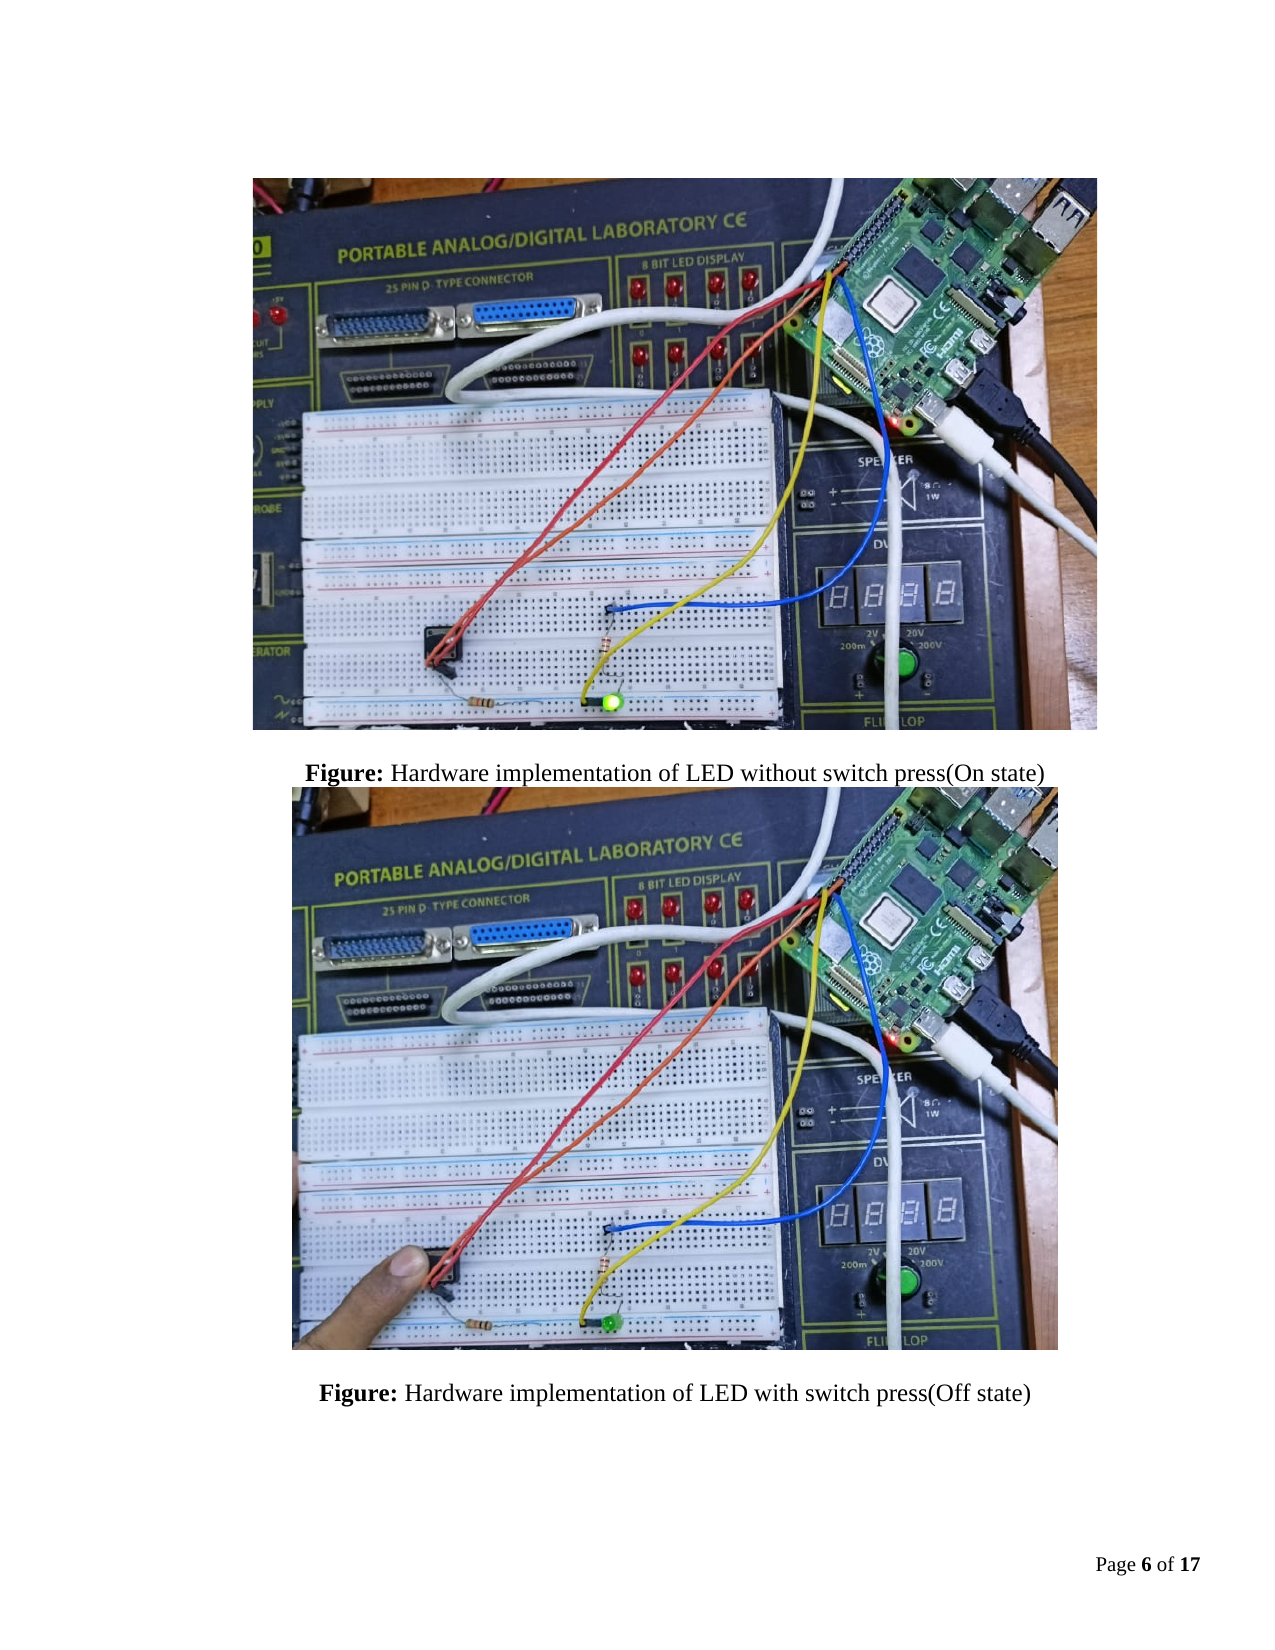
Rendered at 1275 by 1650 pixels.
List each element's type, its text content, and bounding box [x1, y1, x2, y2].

picture [252, 178, 1098, 730]
picture [292, 787, 1058, 1350]
text Figure: Hardware implementation of LED with switch press(Off state) [150, 1378, 1200, 1407]
text Figure: Hardware implementation of LED without switch press(On state) [150, 758, 1200, 787]
